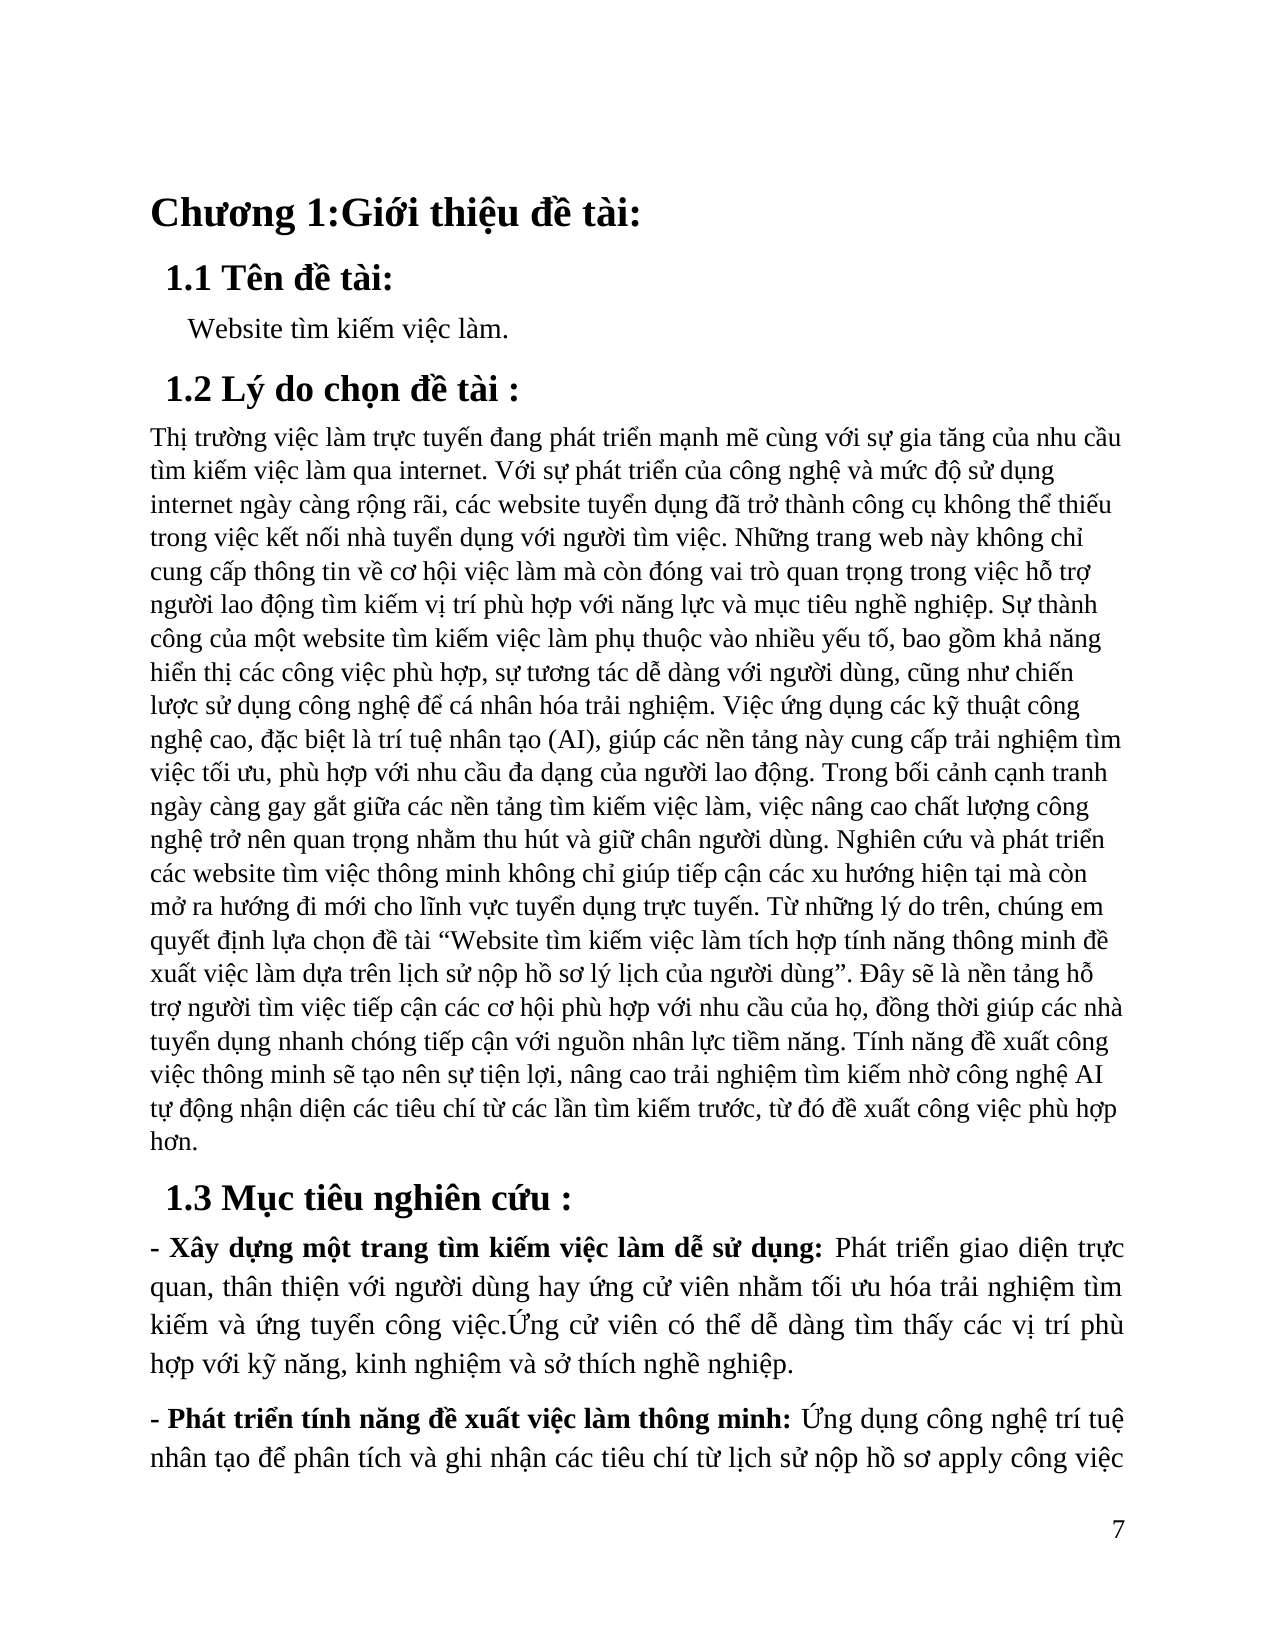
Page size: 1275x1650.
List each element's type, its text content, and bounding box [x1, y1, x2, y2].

subtitle 1.3 Mục tiêu nghiên cứu : [165, 1175, 1125, 1218]
subtitle 1.2 Lý do chọn đề tài : [165, 366, 1125, 409]
subtitle 1.1 Tên đề tài: [165, 256, 1125, 299]
text - Xây dựng một trang tìm kiếm việc làm dễ sử dụng: Phát triển giao diện trực quan, thân thiện với người dùng hay ứng cử viên nhằm tối ưu hóa trải nghiệm tìm kiếm và ứng tuyển công việc.Ứng cử viên có thể dễ dàng tìm thấy các vị trí phù hợp với kỹ năng, kinh nghiệm và sở thích nghề nghiệp. [150, 1230, 1125, 1379]
text Thị trường việc làm trực tuyến đang phát triển mạnh mẽ cùng với sự gia tăng của nhu cầu tìm kiếm việc làm qua internet. Với sự phát triển của công nghệ và mức độ sử dụng internet ngày càng rộng rãi, các website tuyển dụng đã trở thành công cụ không thể thiếu trong việc kết nối nhà tuyển dụng với người tìm việc. Những trang web này không chỉ cung cấp thông tin về cơ hội việc làm mà còn đóng vai trò quan trọng trong việc hỗ trợ người lao động tìm kiếm vị trí phù hợp với năng lực và mục tiêu nghề nghiệp. Sự thành công của một website tìm kiếm việc làm phụ thuộc vào nhiều yếu tố, bao gồm khả năng hiển thị các công việc phù hợp, sự tương tác dễ dàng với người dùng, cũng như chiến lược sử dụng công nghệ để cá nhân hóa trải nghiệm. Việc ứng dụng các kỹ thuật công nghệ cao, đặc biệt là trí tuệ nhân tạo (AI), giúp các nền tảng này cung cấp trải nghiệm tìm việc tối ưu, phù hợp với nhu cầu đa dạng của người lao động. Trong bối cảnh cạnh tranh ngày càng gay gắt giữa các nền tảng tìm kiếm việc làm, việc nâng cao chất lượng công nghệ trở nên quan trọng nhằm thu hút và giữ chân người dùng. Nghiên cứu và phát triển các website tìm việc thông minh không chỉ giúp tiếp cận các xu hướng hiện tại mà còn mở ra hướng đi mới cho lĩnh vực tuyển dụng trực tuyến. Từ những lý do trên, chúng em quyết định lựa chọn đề tài “Website tìm kiếm việc làm tích hợp tính năng thông minh đề xuất việc làm dựa trên lịch sử nộp hồ sơ lý lịch của người dùng”. Đây sẽ là nền tảng hỗ trợ người tìm việc tiếp cận các cơ hội phù hợp với nhu cầu của họ, đồng thời giúp các nhà tuyển dụng nhanh chóng tiếp cận với nguồn nhân lực tiềm năng. Tính năng đề xuất công việc thông minh sẽ tạo nên sự tiện lợi, nâng cao trải nghiệm tìm kiếm nhờ công nghệ AI tự động nhận diện các tiêu chí từ các lần tìm kiếm trước, từ đó đề xuất công việc phù hợp hơn. [150, 421, 1125, 1156]
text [150, 1401, 1125, 1440]
subtitle Chương 1:Giới thiệu đề tài: [150, 187, 1125, 235]
text Website tìm kiếm việc làm. [187, 311, 1006, 344]
